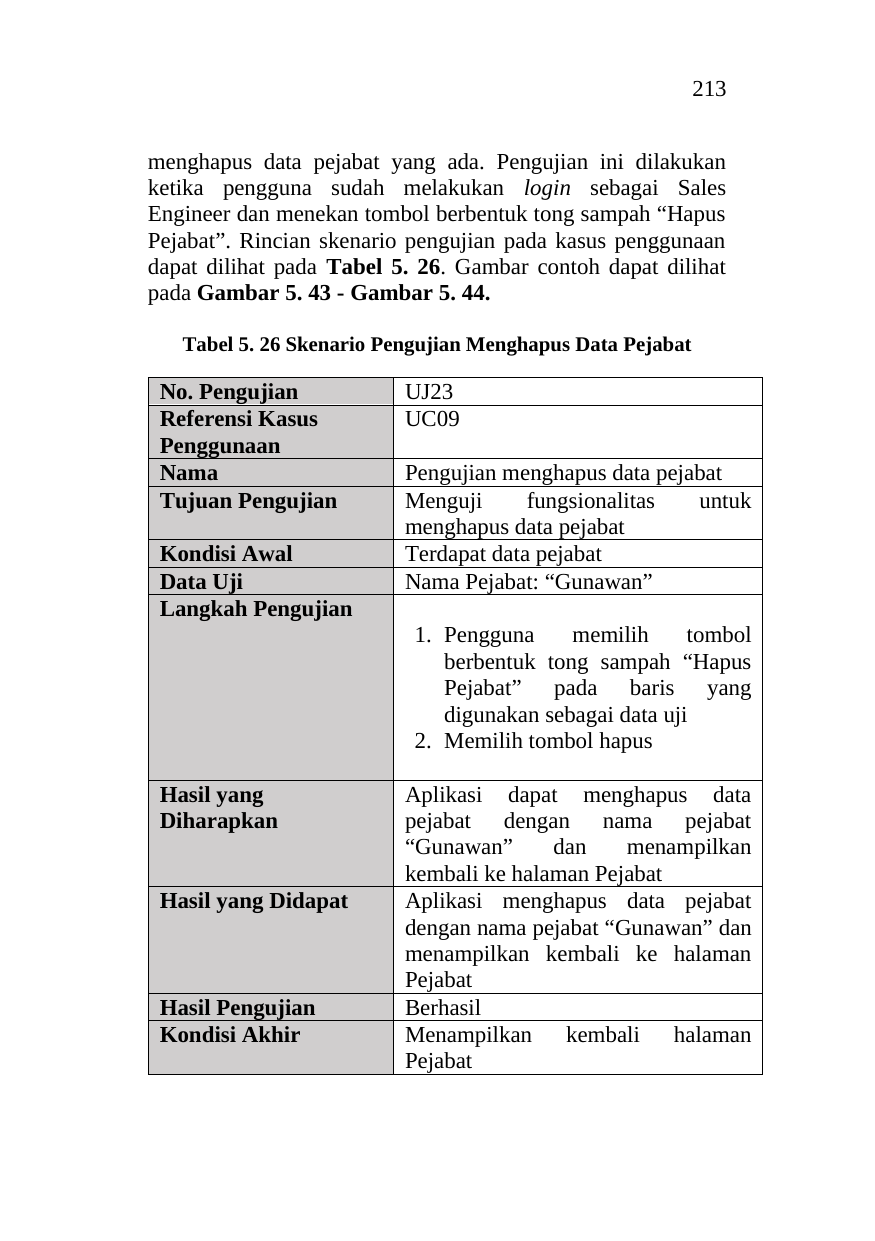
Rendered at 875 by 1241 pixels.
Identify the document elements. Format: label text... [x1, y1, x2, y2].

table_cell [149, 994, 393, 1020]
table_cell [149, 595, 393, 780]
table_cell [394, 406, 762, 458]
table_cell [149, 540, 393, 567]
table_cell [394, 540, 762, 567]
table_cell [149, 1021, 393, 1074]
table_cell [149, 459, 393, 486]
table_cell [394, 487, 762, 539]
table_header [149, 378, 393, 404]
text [148, 148, 726, 306]
text Tabel 5. 26 Skenario Pengujian Menghapus Data Pejabat [148, 332, 726, 356]
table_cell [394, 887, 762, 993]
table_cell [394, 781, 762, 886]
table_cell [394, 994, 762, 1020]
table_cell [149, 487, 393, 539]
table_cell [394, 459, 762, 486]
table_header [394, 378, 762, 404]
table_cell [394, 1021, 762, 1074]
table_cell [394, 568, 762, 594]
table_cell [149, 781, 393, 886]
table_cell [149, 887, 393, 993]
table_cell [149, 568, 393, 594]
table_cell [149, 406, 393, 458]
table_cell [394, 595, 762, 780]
